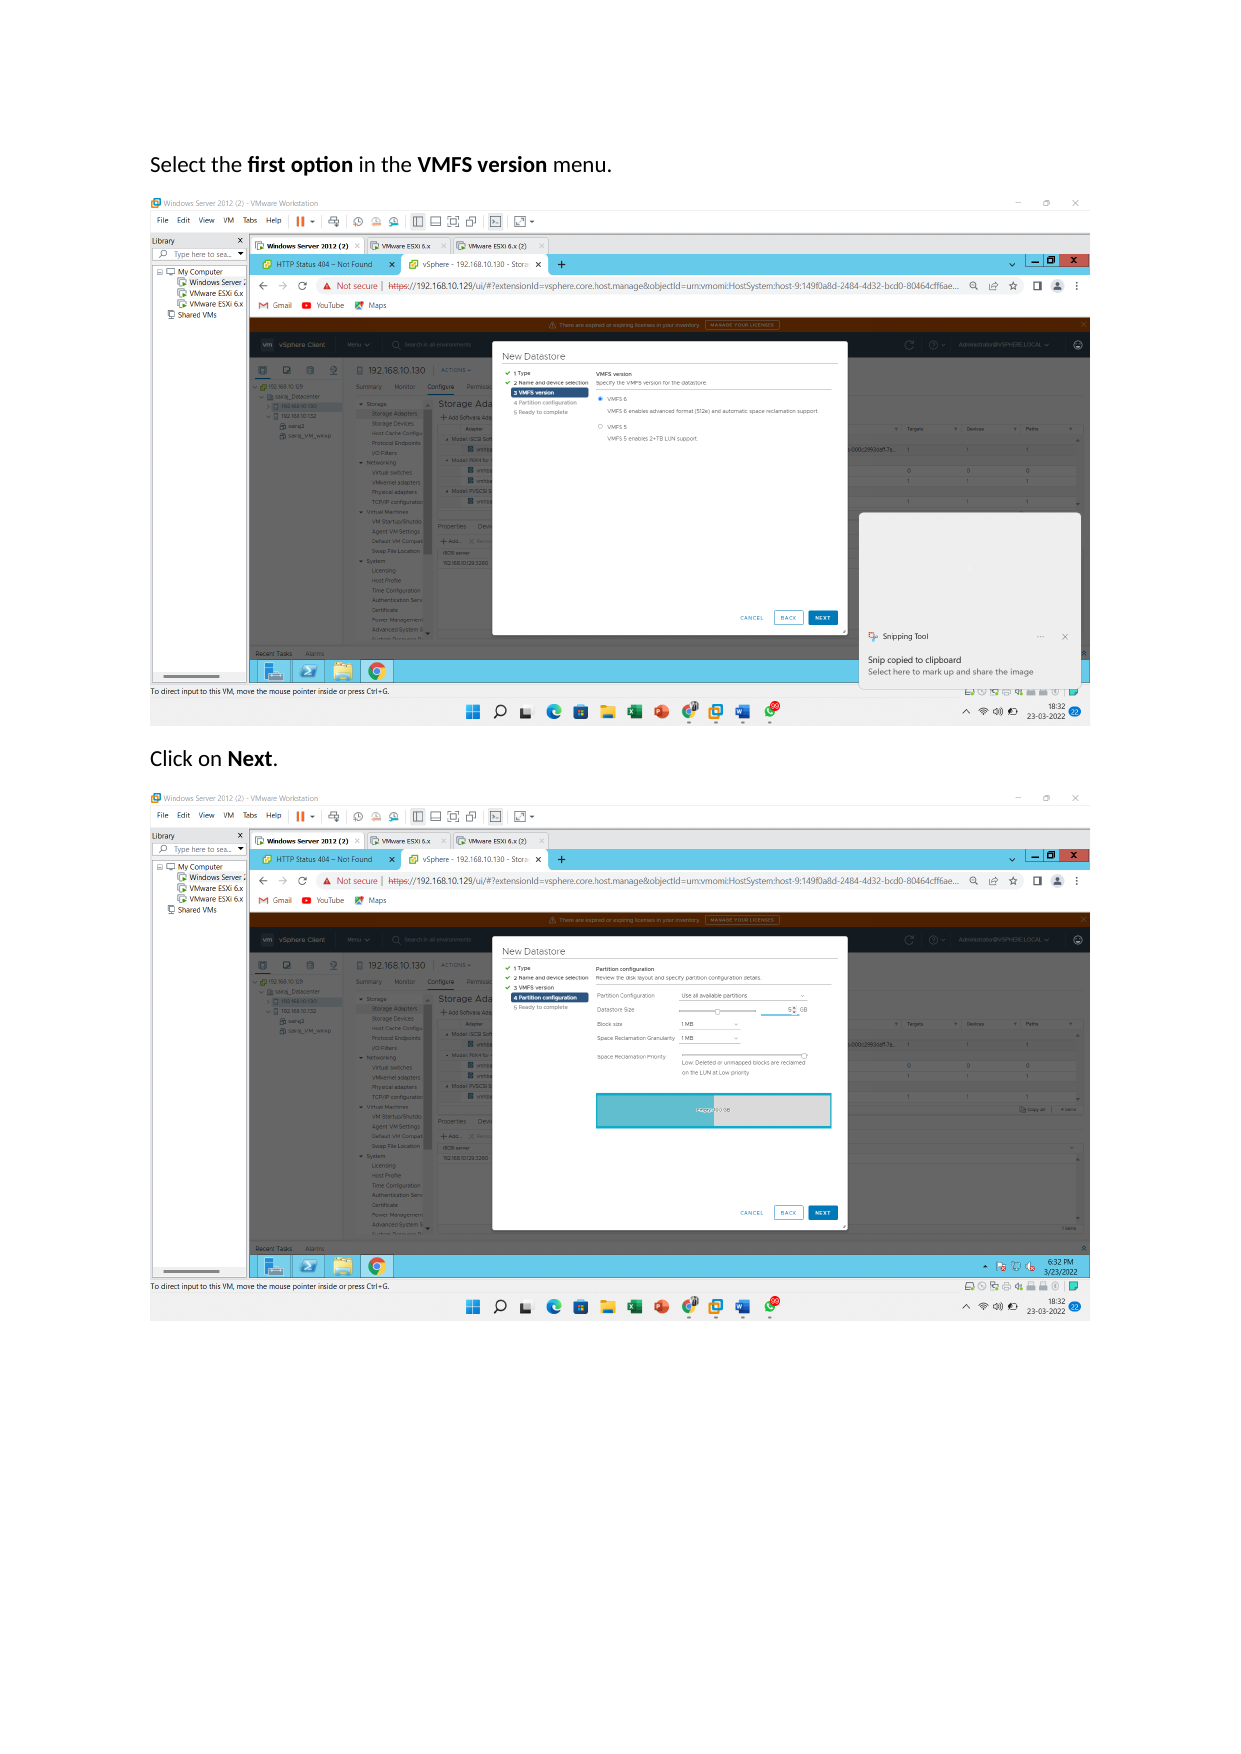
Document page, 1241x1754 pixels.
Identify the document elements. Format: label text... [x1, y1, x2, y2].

picture [150, 791, 1091, 1321]
text Select the first option in the VMFS version menu. [150, 150, 1090, 178]
text Click on Next. [150, 744, 1090, 773]
picture [150, 196, 1091, 726]
